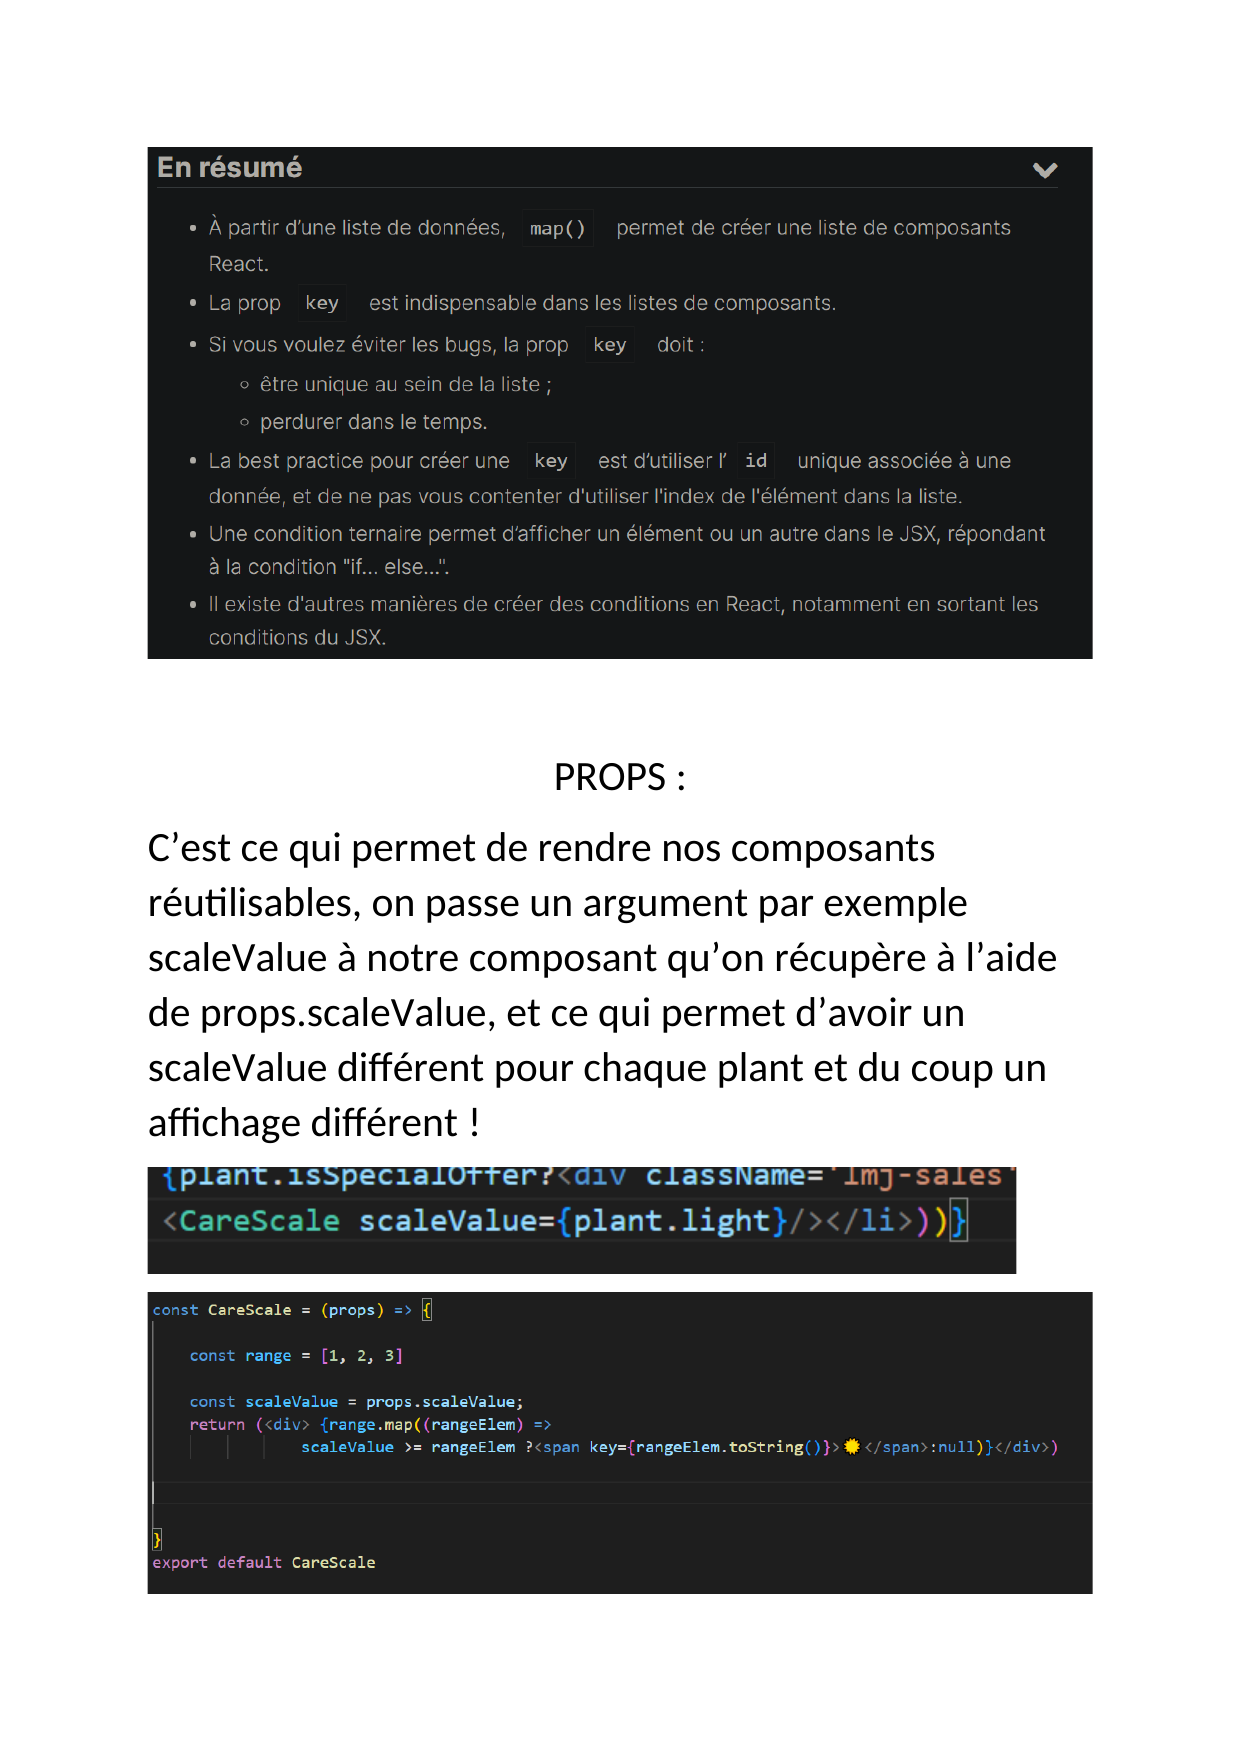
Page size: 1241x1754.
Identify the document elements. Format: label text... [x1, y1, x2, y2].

picture [147, 1167, 1017, 1274]
text PROPS : [148, 749, 1093, 800]
picture [147, 147, 1093, 659]
text C’est ce qui permet de rendre nos composants réutilisables, on passe un argument par exemple scaleValue à notre composant qu’on récupère à l’aide de props.scaleValue, et ce qui permet d’avoir un scaleValue différent pour chaque plant et du coup un affichage différent ! [148, 821, 1093, 1146]
picture [147, 1292, 1093, 1594]
